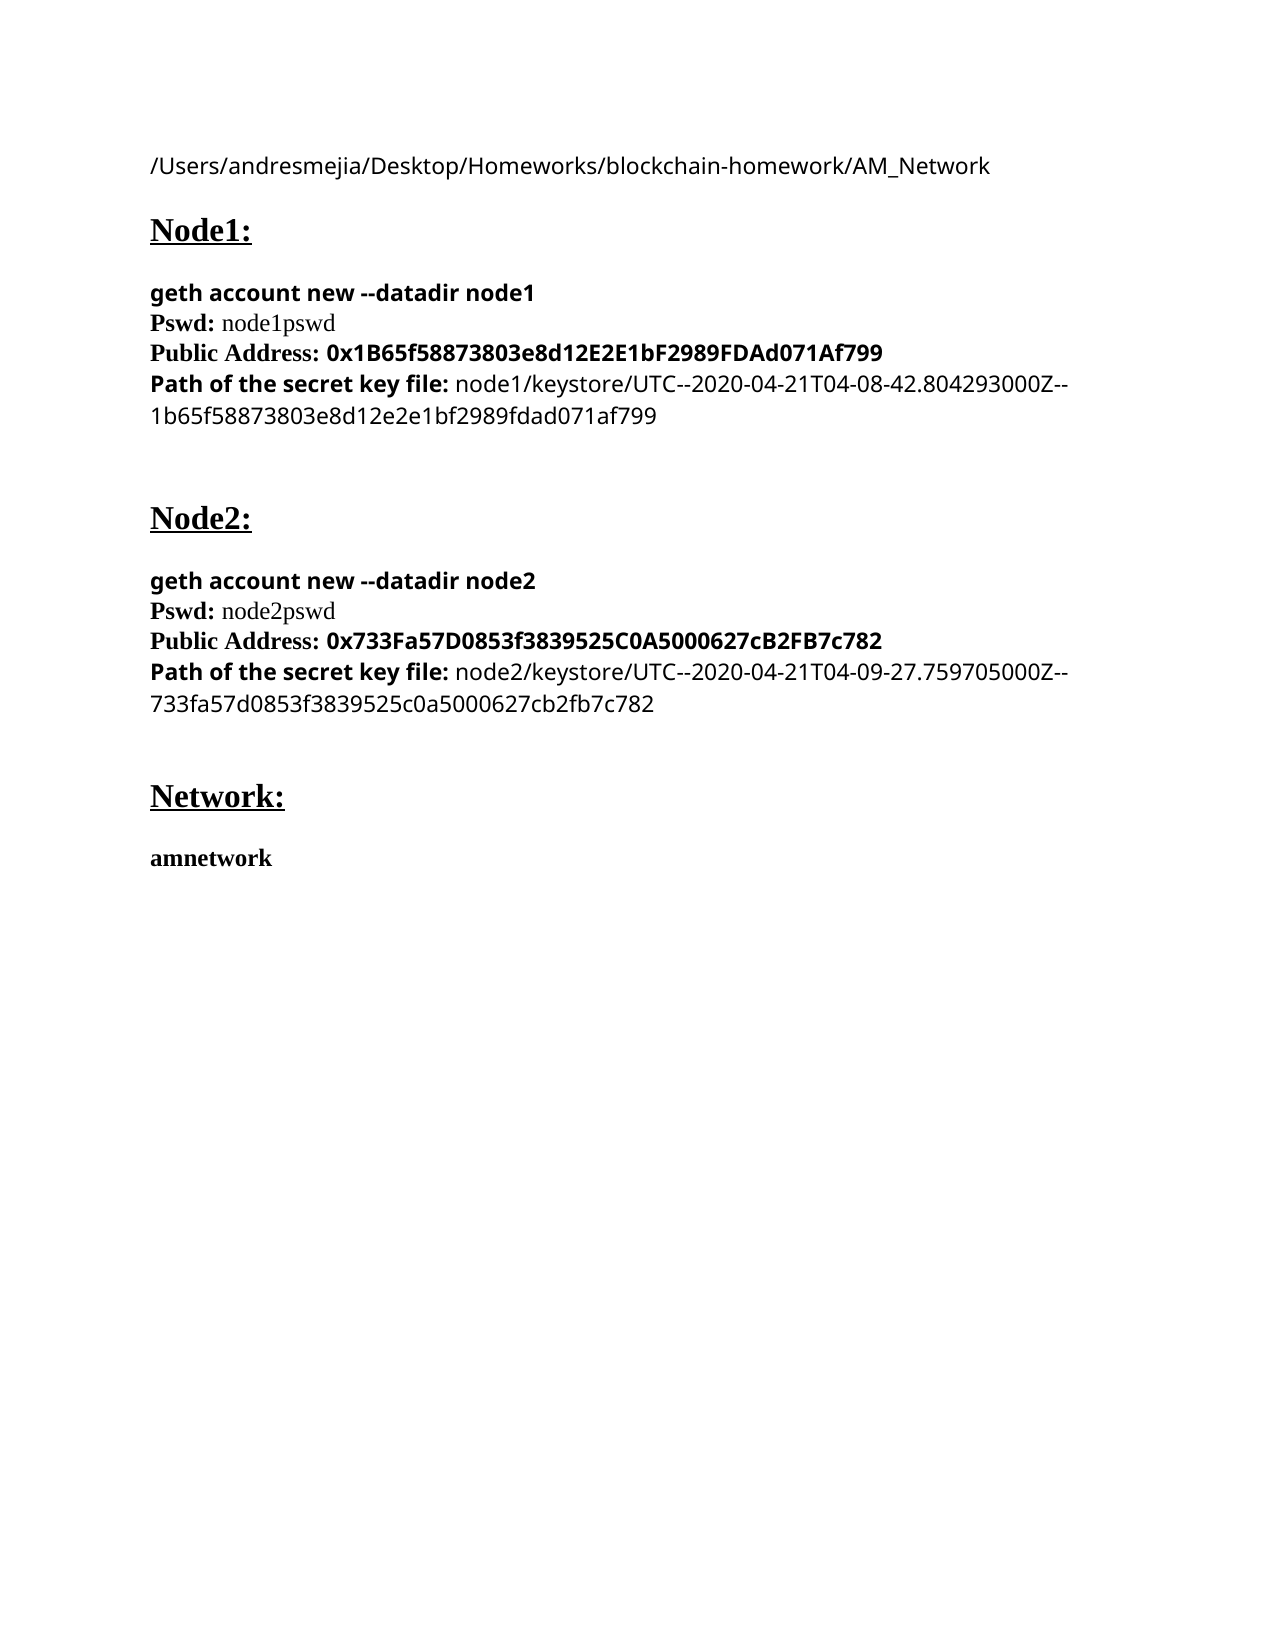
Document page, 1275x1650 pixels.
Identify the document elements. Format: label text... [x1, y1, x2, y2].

text Network: [150, 776, 1125, 814]
text geth account new --datadir node1 [150, 277, 1125, 308]
text Node1: [150, 210, 1125, 248]
text Pswd: node2pswd [150, 596, 1125, 625]
text Path of the secret key file: node1/keystore/UTC--2020-04-21T04-08-42.804293000Z--1b65f58873803e8d12e2e1bf2989fdad071af799 [150, 368, 1125, 431]
text Public Address: 0x1B65f58873803e8d12E2E1bF2989FDAd071Af799 [150, 337, 1125, 368]
text Path of the secret key file: node2/keystore/UTC--2020-04-21T04-09-27.759705000Z--733fa57d0853f3839525c0a5000627cb2fb7c782 [150, 656, 1125, 719]
text Node2: [150, 498, 1125, 536]
text Public Address: 0x733Fa57D0853f3839525C0A5000627cB2FB7c782 [150, 625, 1125, 656]
text Pswd: node1pswd [150, 308, 1125, 337]
text /Users/andresmejia/Desktop/Homeworks/blockchain-homework/AM_Network [150, 150, 1125, 181]
text amnetwork [150, 843, 1125, 872]
text geth account new --datadir node2 [150, 565, 1125, 596]
